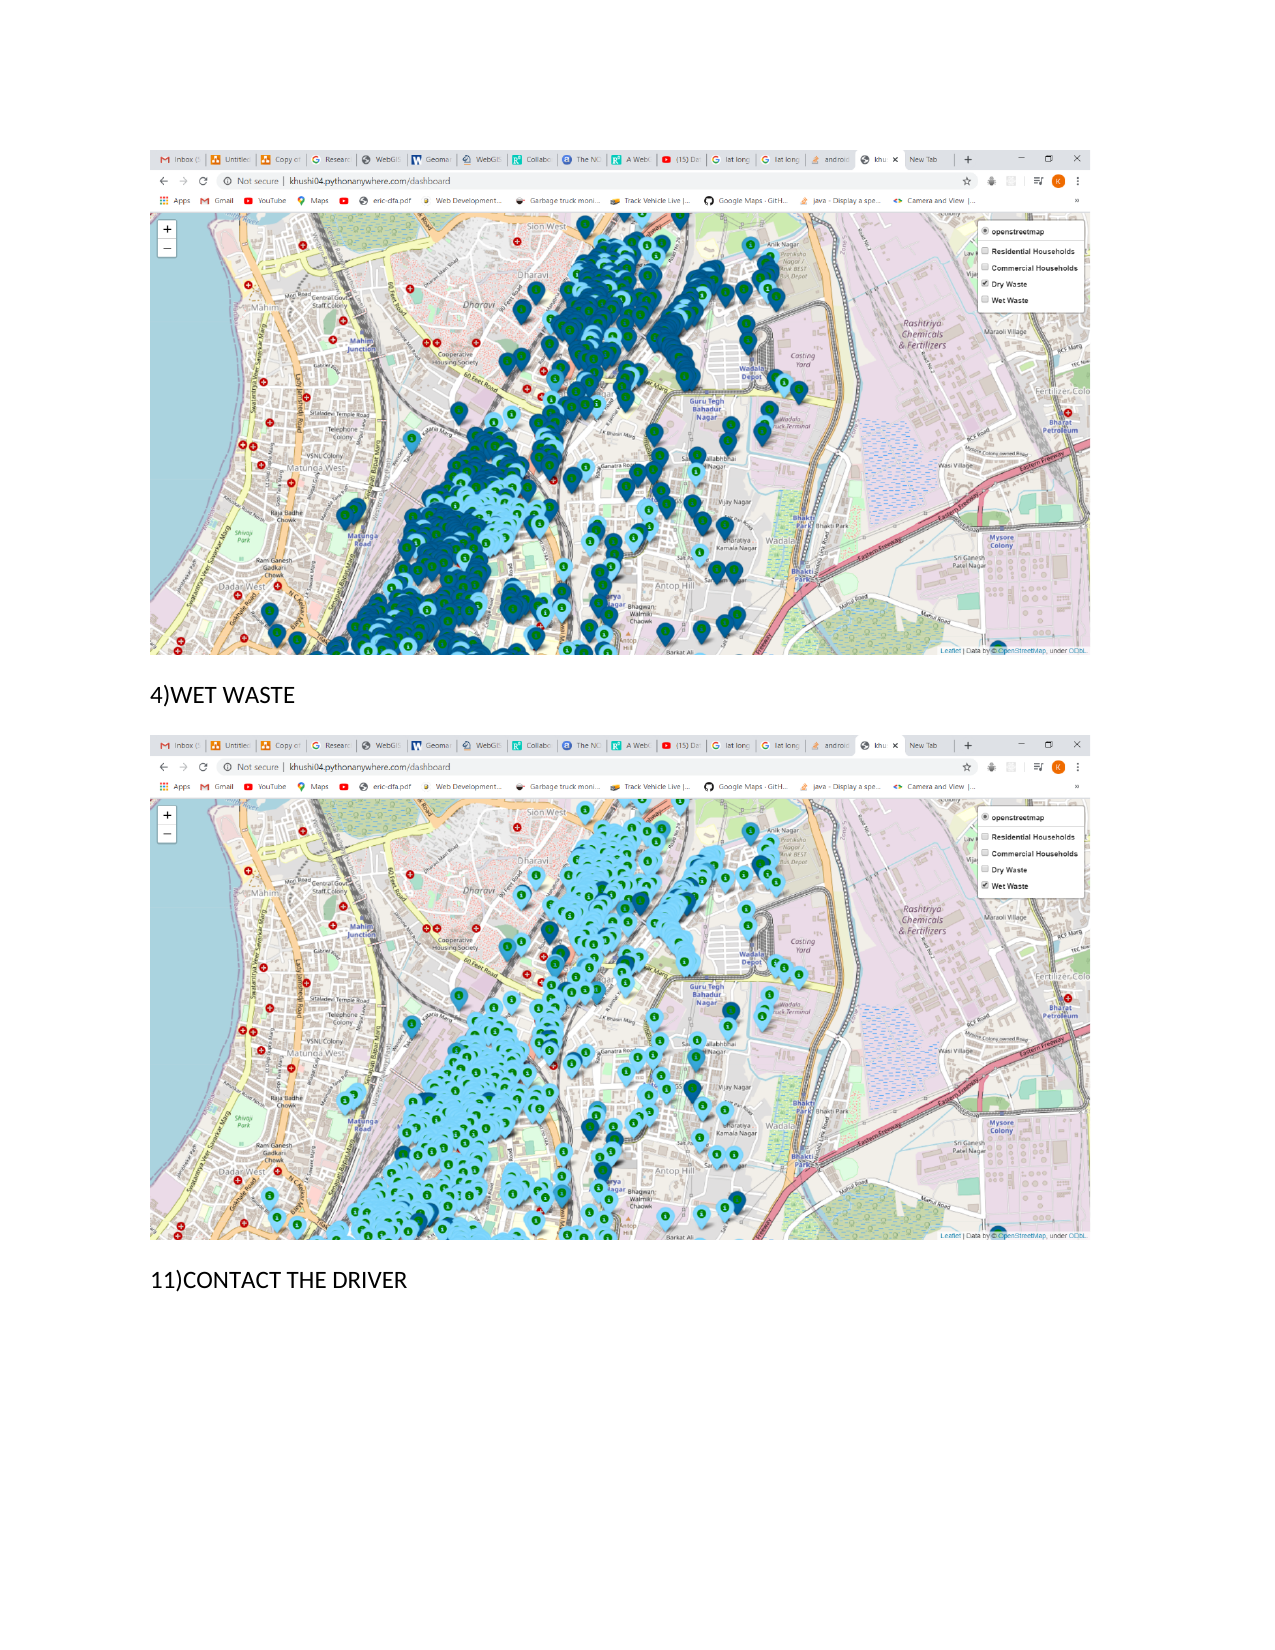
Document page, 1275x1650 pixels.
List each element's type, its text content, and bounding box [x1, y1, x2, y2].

text 11)CONTACT THE DRIVER [150, 1264, 1125, 1295]
picture [150, 150, 1091, 655]
picture [150, 735, 1091, 1240]
text 4)WET WASTE [150, 679, 1125, 710]
